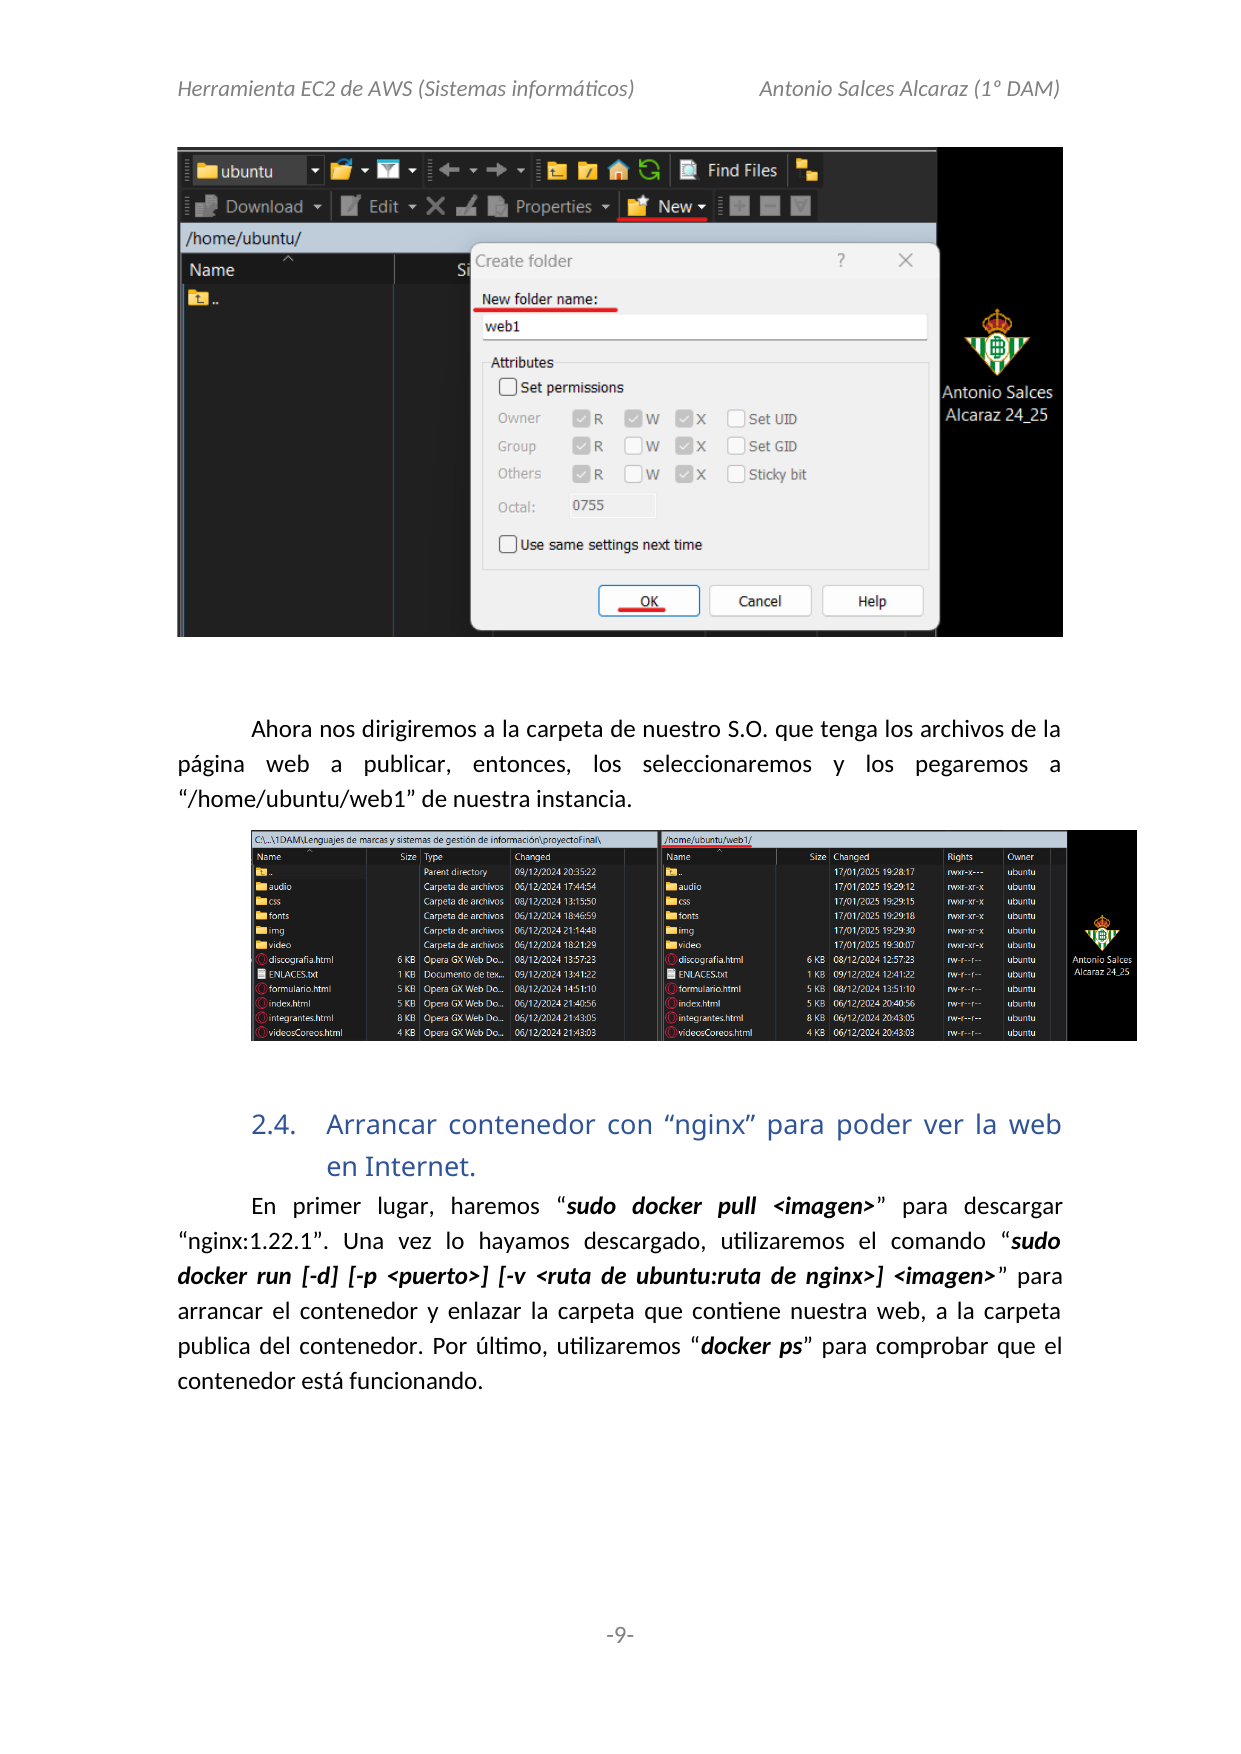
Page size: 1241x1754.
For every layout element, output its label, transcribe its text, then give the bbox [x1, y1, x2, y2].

subtitle Arrancar contenedor con “nginx” para poder ver la web en Internet. [251, 1105, 1063, 1185]
picture [177, 147, 1063, 637]
picture [251, 830, 1137, 1041]
text En primer lugar, haremos “sudo docker pull <imagen>” para descargar “nginx:1.22.1”. Una vez lo hayamos descargado, utilizaremos el comando “sudo docker run [-d] [-p <puerto>] [-v <ruta de ubuntu:ruta de nginx>] <imagen>” para arrancar el contenedor y enlazar la carpeta que contiene nuestra web, a la carpeta publica del contenedor. Por último, utilizaremos “docker ps” para comprobar que el contenedor está funcionando. [177, 1190, 1063, 1396]
text Ahora nos dirigiremos a la carpeta de nuestro S.O. que tenga los archivos de la página web a publicar, entonces, los seleccionaremos y los pegaremos a “/home/ubuntu/web1” de nuestra instancia. [177, 713, 1063, 814]
